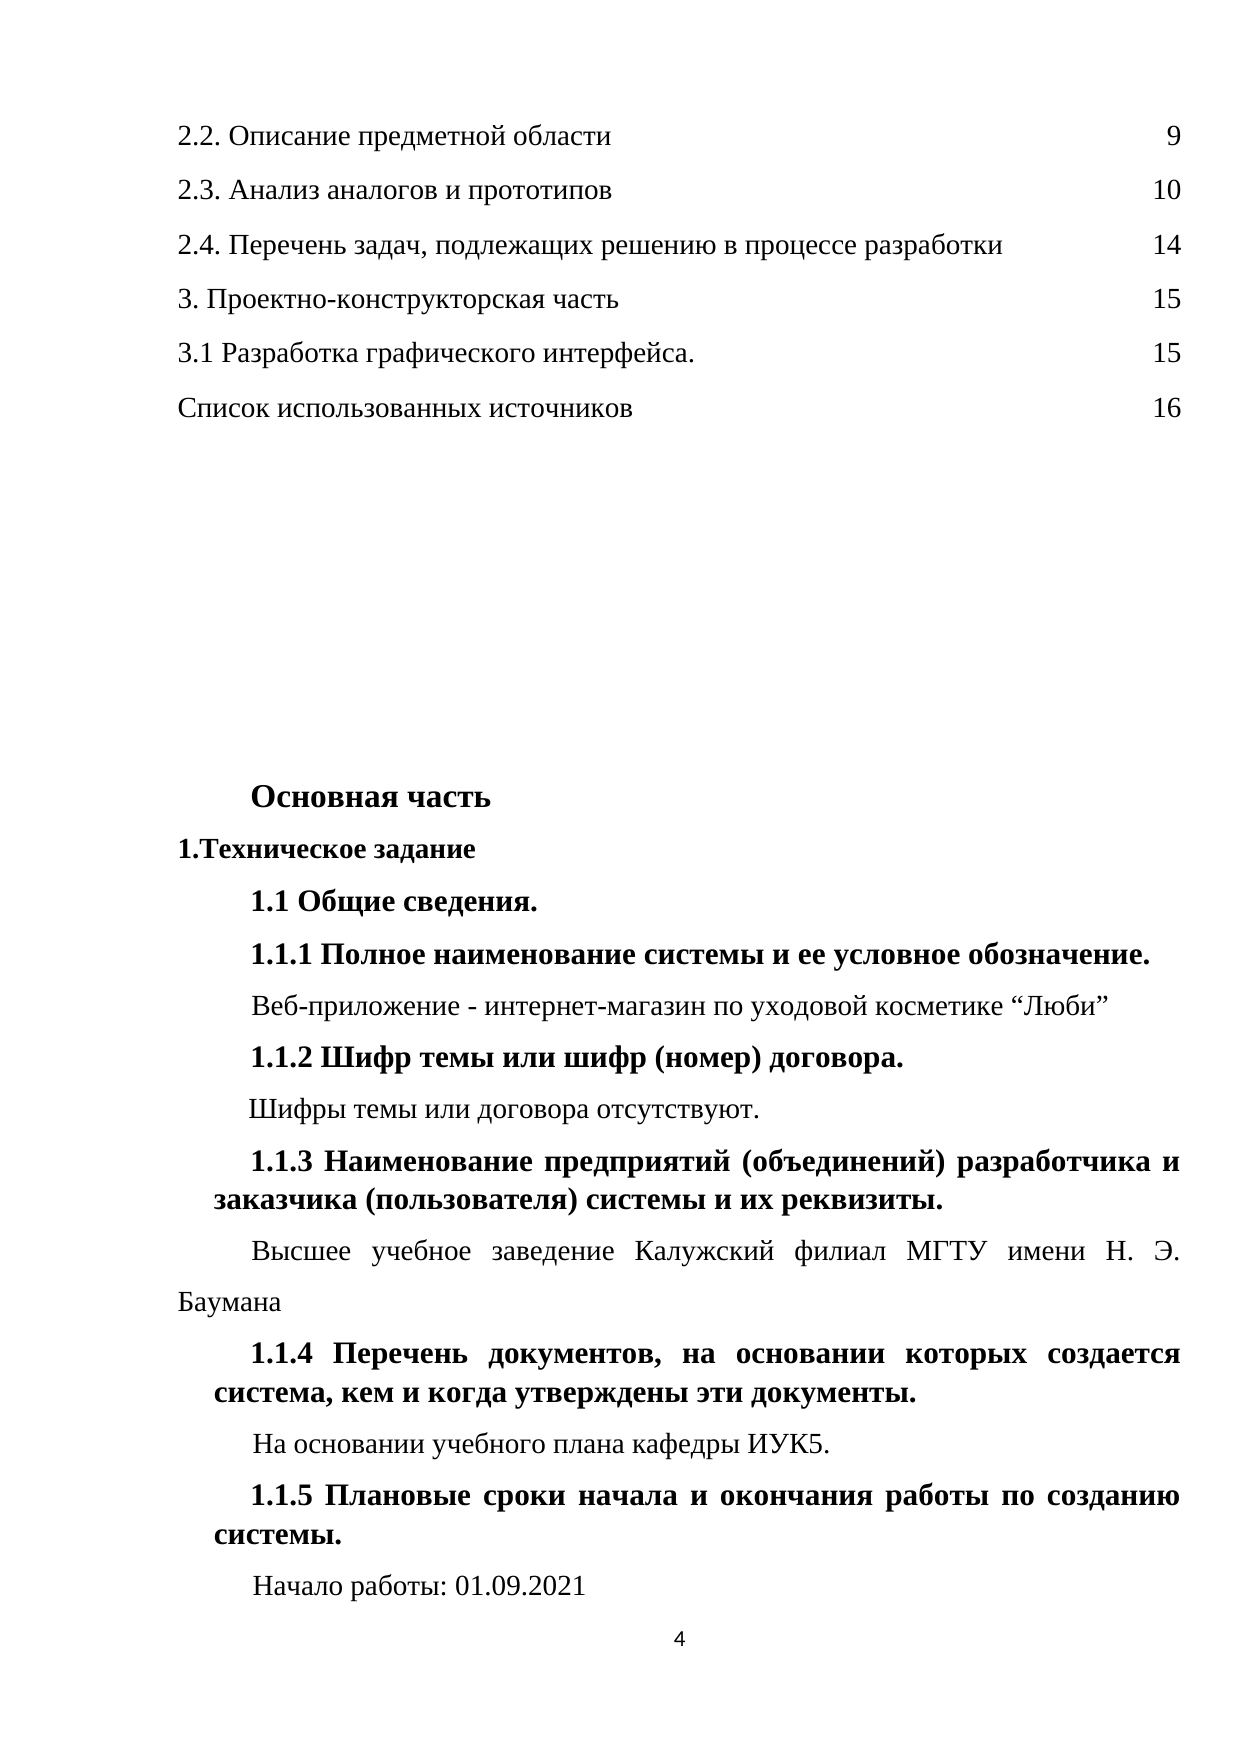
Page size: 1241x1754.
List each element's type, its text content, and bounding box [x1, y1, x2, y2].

text На основании учебного плана кафедры ИУК5. [177, 1426, 1181, 1459]
subtitle 1.1.1 Полное наименование системы и ее условное обозначение. [214, 935, 1181, 971]
subtitle 1.1.5 Плановые сроки начала и окончания работы по созданию системы. [214, 1476, 1181, 1551]
subtitle 1.1.2 Шифр темы или шифр (номер) договора. [214, 1038, 1181, 1074]
subtitle Основная часть [214, 776, 1181, 814]
subtitle 1.Техническое задание [177, 832, 1181, 865]
text Начало работы: 01.09.2021 [177, 1568, 1181, 1602]
subtitle 1.1 Общие сведения. [214, 882, 1181, 918]
text Веб-приложение - интернет-магазин по уходовой косметике “Люби” [177, 988, 1181, 1022]
text Высшее учебное заведение Калужский филиал МГТУ имени Н. Э. Баумана [177, 1233, 1181, 1317]
subtitle 1.1.3 Наименование предприятий (объединений) разработчика и заказчика (пользователя) системы и их реквизиты. [214, 1142, 1181, 1216]
subtitle 1.1.4 Перечень документов, на основании которых создается система, кем и когда утверждены эти документы. [214, 1334, 1181, 1409]
text Шифры темы или договора отсутствуют. [248, 1091, 1181, 1125]
